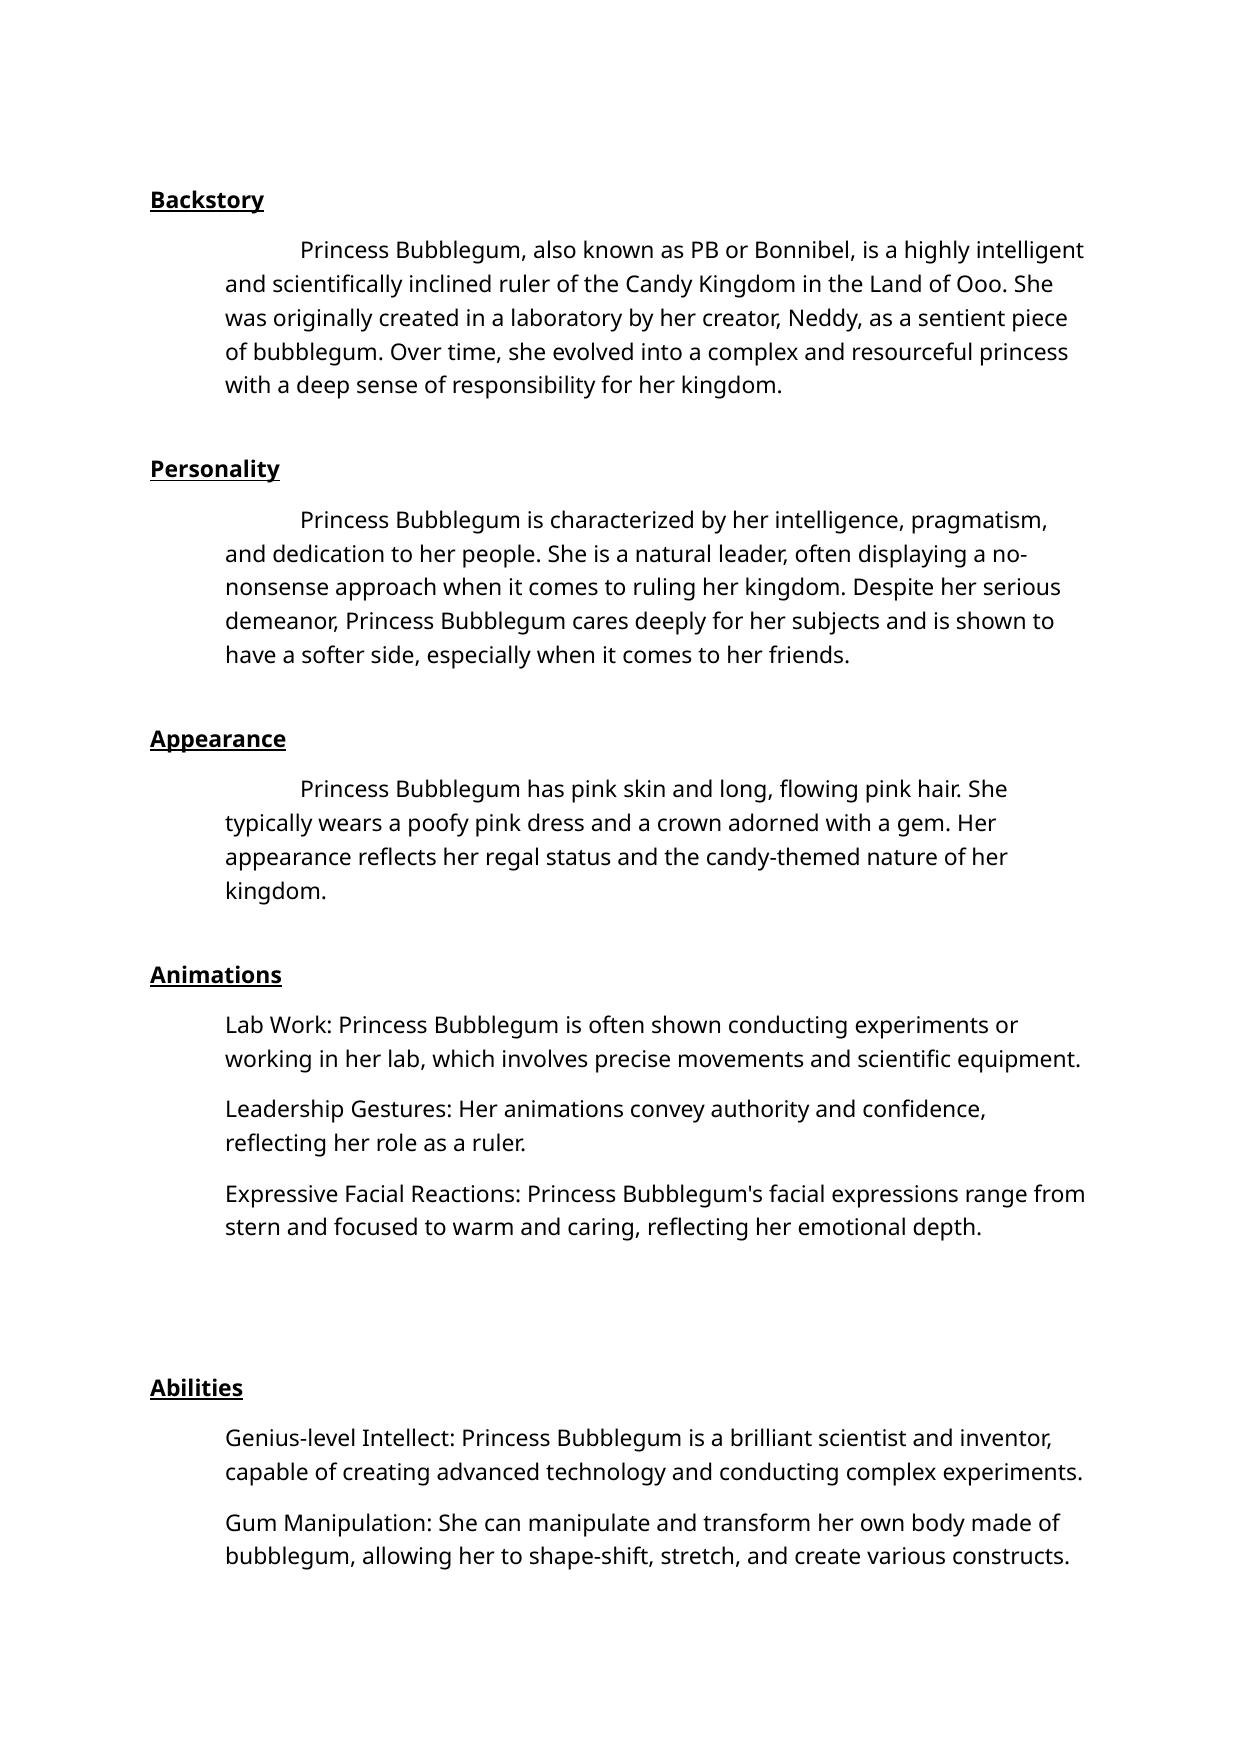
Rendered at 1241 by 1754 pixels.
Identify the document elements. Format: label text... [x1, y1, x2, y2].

text Princess Bubblegum is characterized by her intelligence, pragmatism, and dedication to her people. She is a natural leader, often displaying a no-nonsense approach when it comes to ruling her kingdom. Despite her serious demeanor, Princess Bubblegum cares deeply for her subjects and is shown to have a softer side, especially when it comes to her friends. [225, 504, 1090, 670]
text Backstory [150, 150, 1090, 215]
text Lab Work: Princess Bubblegum is often shown conducting experiments or working in her lab, which involves precise movements and scientific equipment. [225, 1009, 1090, 1074]
text Expressive Facial Reactions: Princess Bubblegum's facial expressions range from stern and focused to warm and caring, reflecting her emotional depth. [225, 1177, 1090, 1273]
text Abilities [150, 1372, 1090, 1403]
text Princess Bubblegum, also known as PB or Bonnibel, is a highly intelligent and scientifically inclined ruler of the Candy Kingdom in the Land of Ooo. She was originally created in a laboratory by her creator, Neddy, as a sentient piece of bubblegum. Over time, she evolved into a complex and resourceful princess with a deep sense of responsibility for her kingdom. [225, 234, 1090, 400]
text Animations [150, 925, 1090, 990]
text Gum Manipulation: She can manipulate and transform her own body made of bubblegum, allowing her to shape-shift, stretch, and create various constructs. [225, 1506, 1090, 1571]
text Personality [150, 419, 1090, 484]
text Leadership Gestures: Her animations convey authority and confidence, reflecting her role as a ruler. [225, 1093, 1090, 1158]
text Princess Bubblegum has pink skin and long, flowing pink hair. She typically wears a poofy pink dress and a crown adorned with a gem. Her appearance reflects her regal status and the candy-themed nature of her kingdom. [225, 773, 1090, 906]
text Appearance [150, 689, 1090, 754]
text Genius-level Intellect: Princess Bubblegum is a brilliant scientist and inventor, capable of creating advanced technology and conducting complex experiments. [225, 1422, 1090, 1487]
